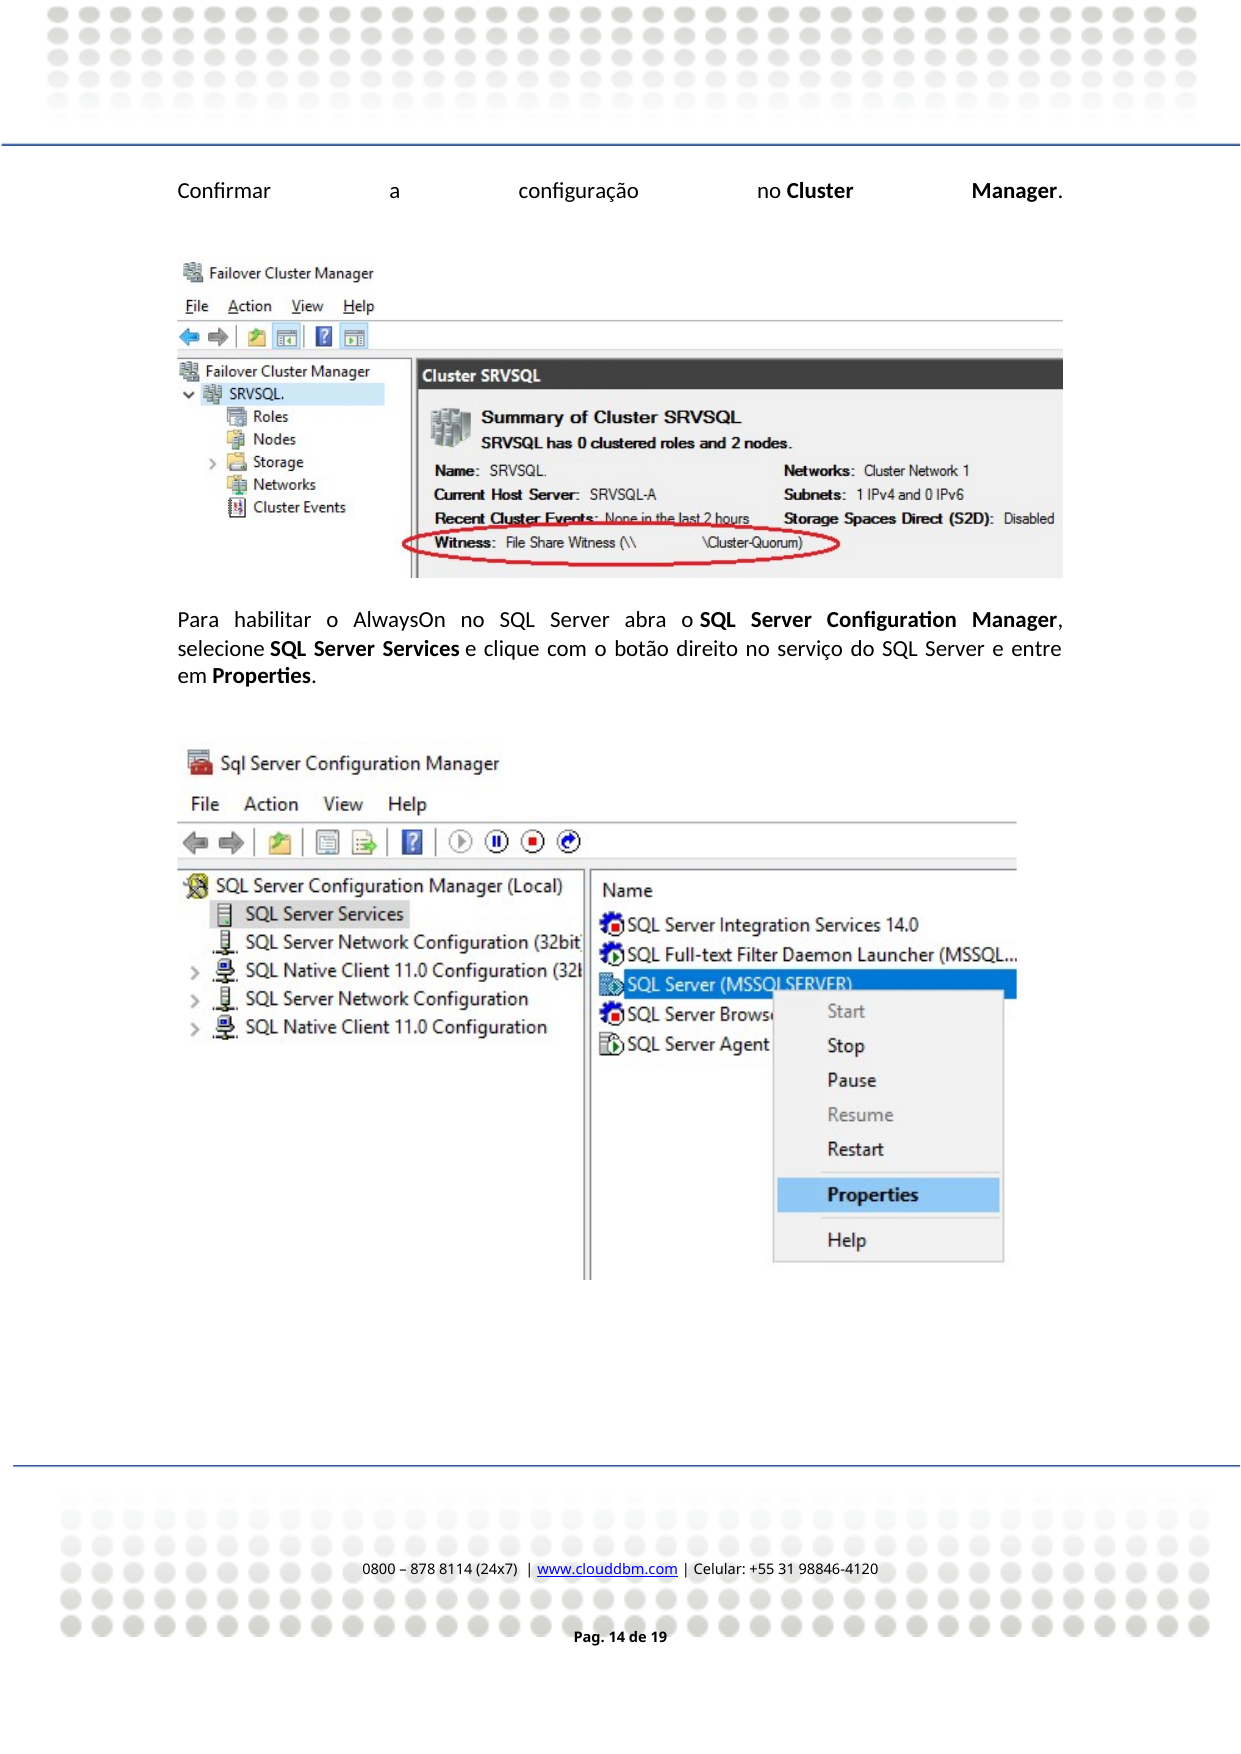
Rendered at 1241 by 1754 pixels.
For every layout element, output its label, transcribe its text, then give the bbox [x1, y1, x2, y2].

text Para habilitar o AlwaysOn no SQL Server abra o SQL Server Configuration Manager, selecione SQL Server Services e clique com o botão direito no serviço do SQL Server e entre em Properties. [177, 606, 1063, 718]
text Confirmar a configuração no Cluster Manager. [177, 148, 1063, 232]
picture [0, 6, 1241, 146]
picture [13, 1465, 1241, 1637]
picture [177, 742, 1017, 1280]
